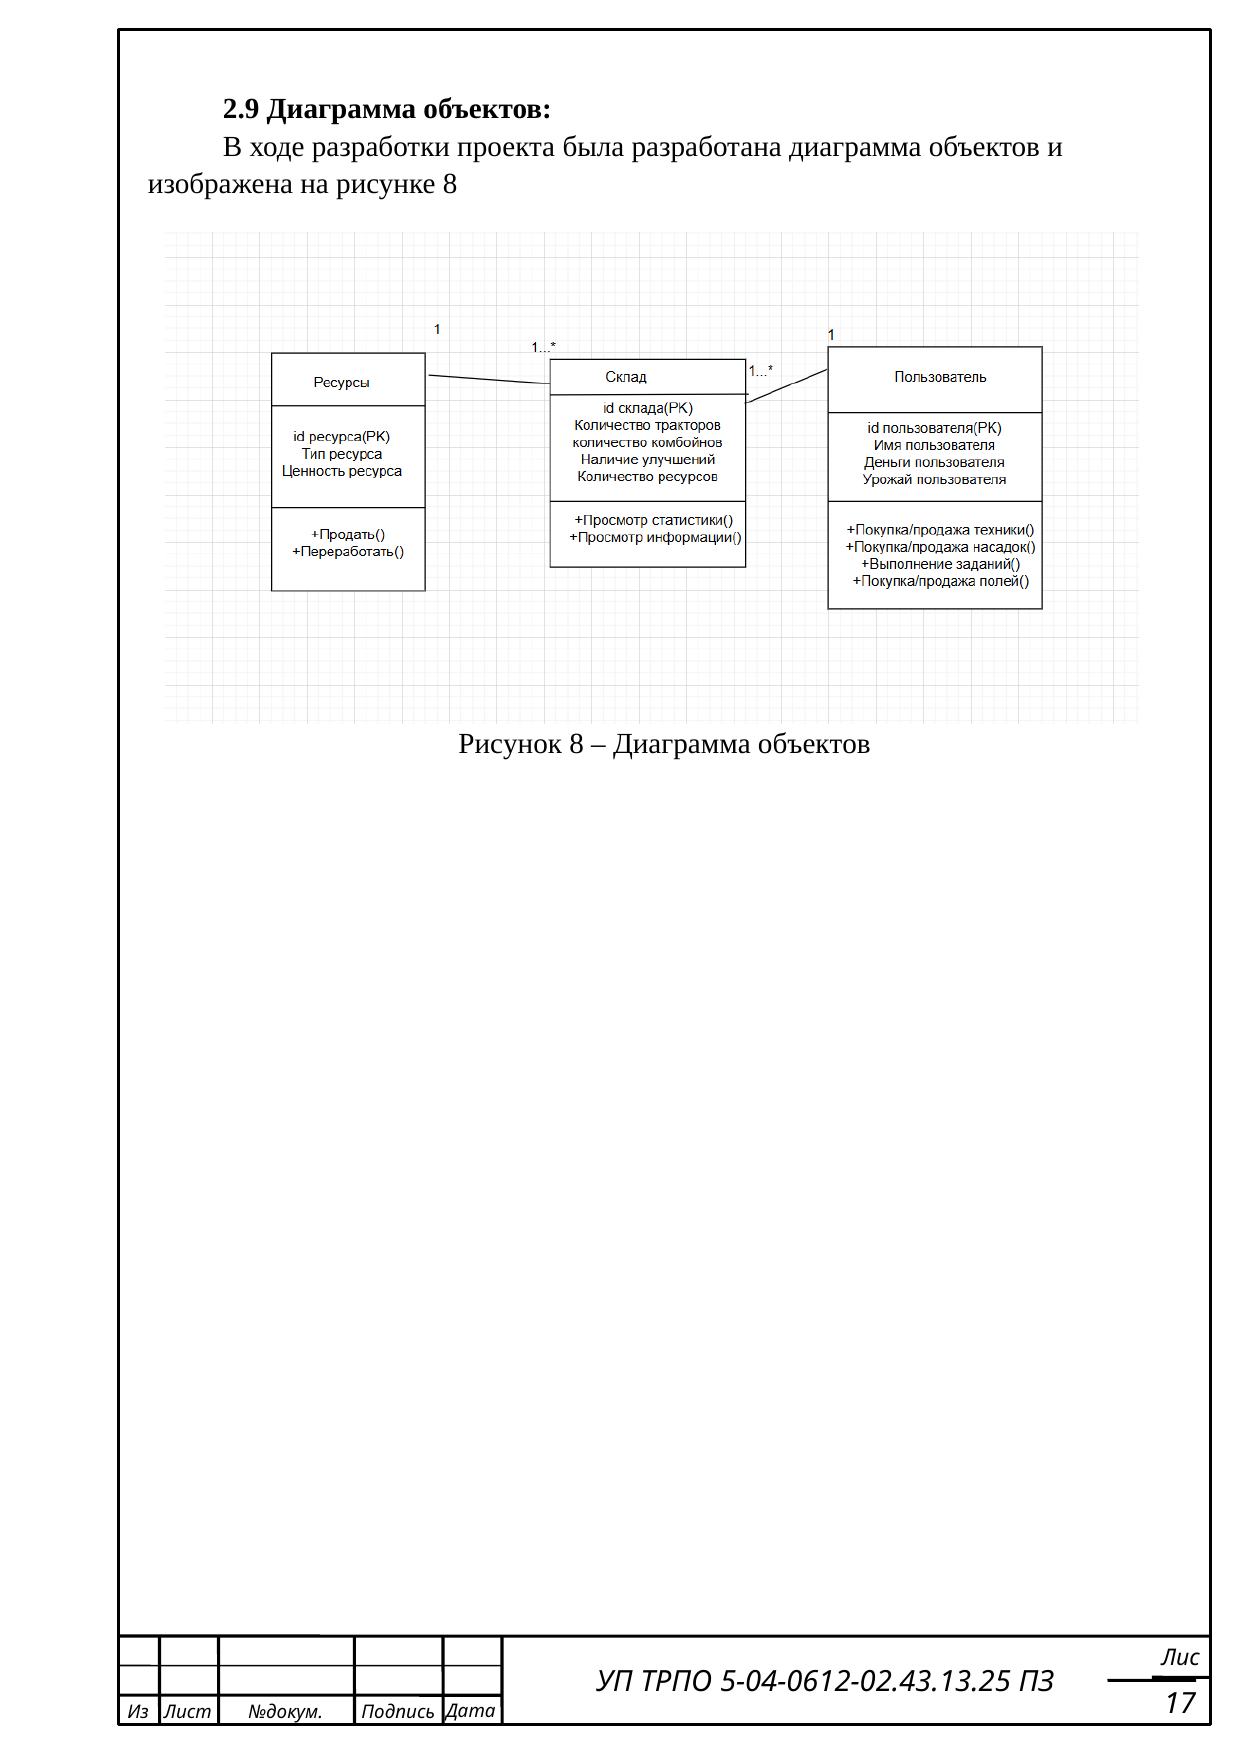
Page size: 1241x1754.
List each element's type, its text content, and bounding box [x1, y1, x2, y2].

text 2.9 Диаграмма объектов: [148, 89, 1181, 126]
picture [164, 232, 1140, 724]
text В ходе разработки проекта была разработана диаграмма объектов и изображена на рисунке 8 [148, 126, 1181, 201]
